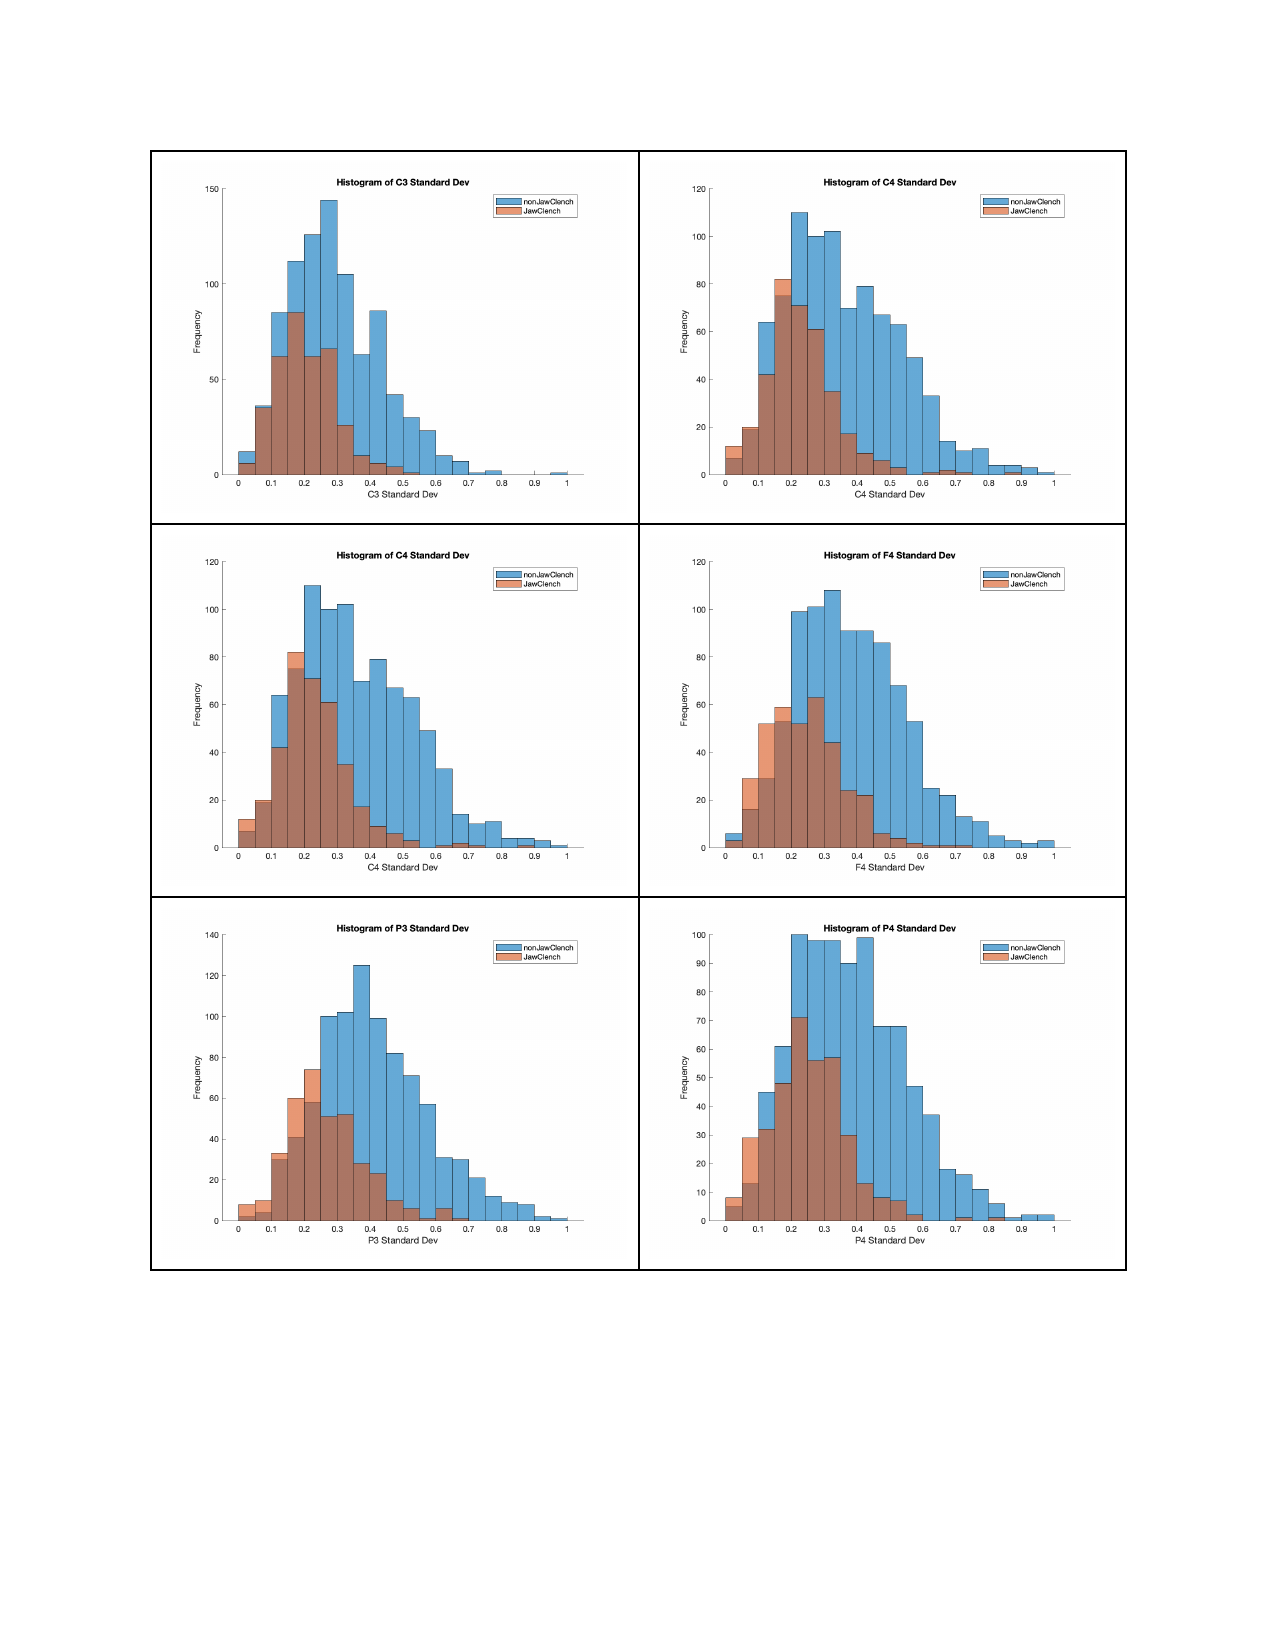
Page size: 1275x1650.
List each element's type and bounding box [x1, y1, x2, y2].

picture [648, 162, 1115, 513]
picture [161, 162, 628, 513]
table_cell [640, 898, 1125, 1269]
picture [161, 535, 628, 886]
picture [161, 908, 628, 1259]
table_header [640, 152, 1125, 523]
table_cell [152, 898, 638, 1269]
table_cell [640, 525, 1125, 896]
table_cell [152, 525, 638, 896]
picture [648, 908, 1115, 1259]
picture [648, 535, 1115, 886]
table_header [152, 152, 638, 523]
